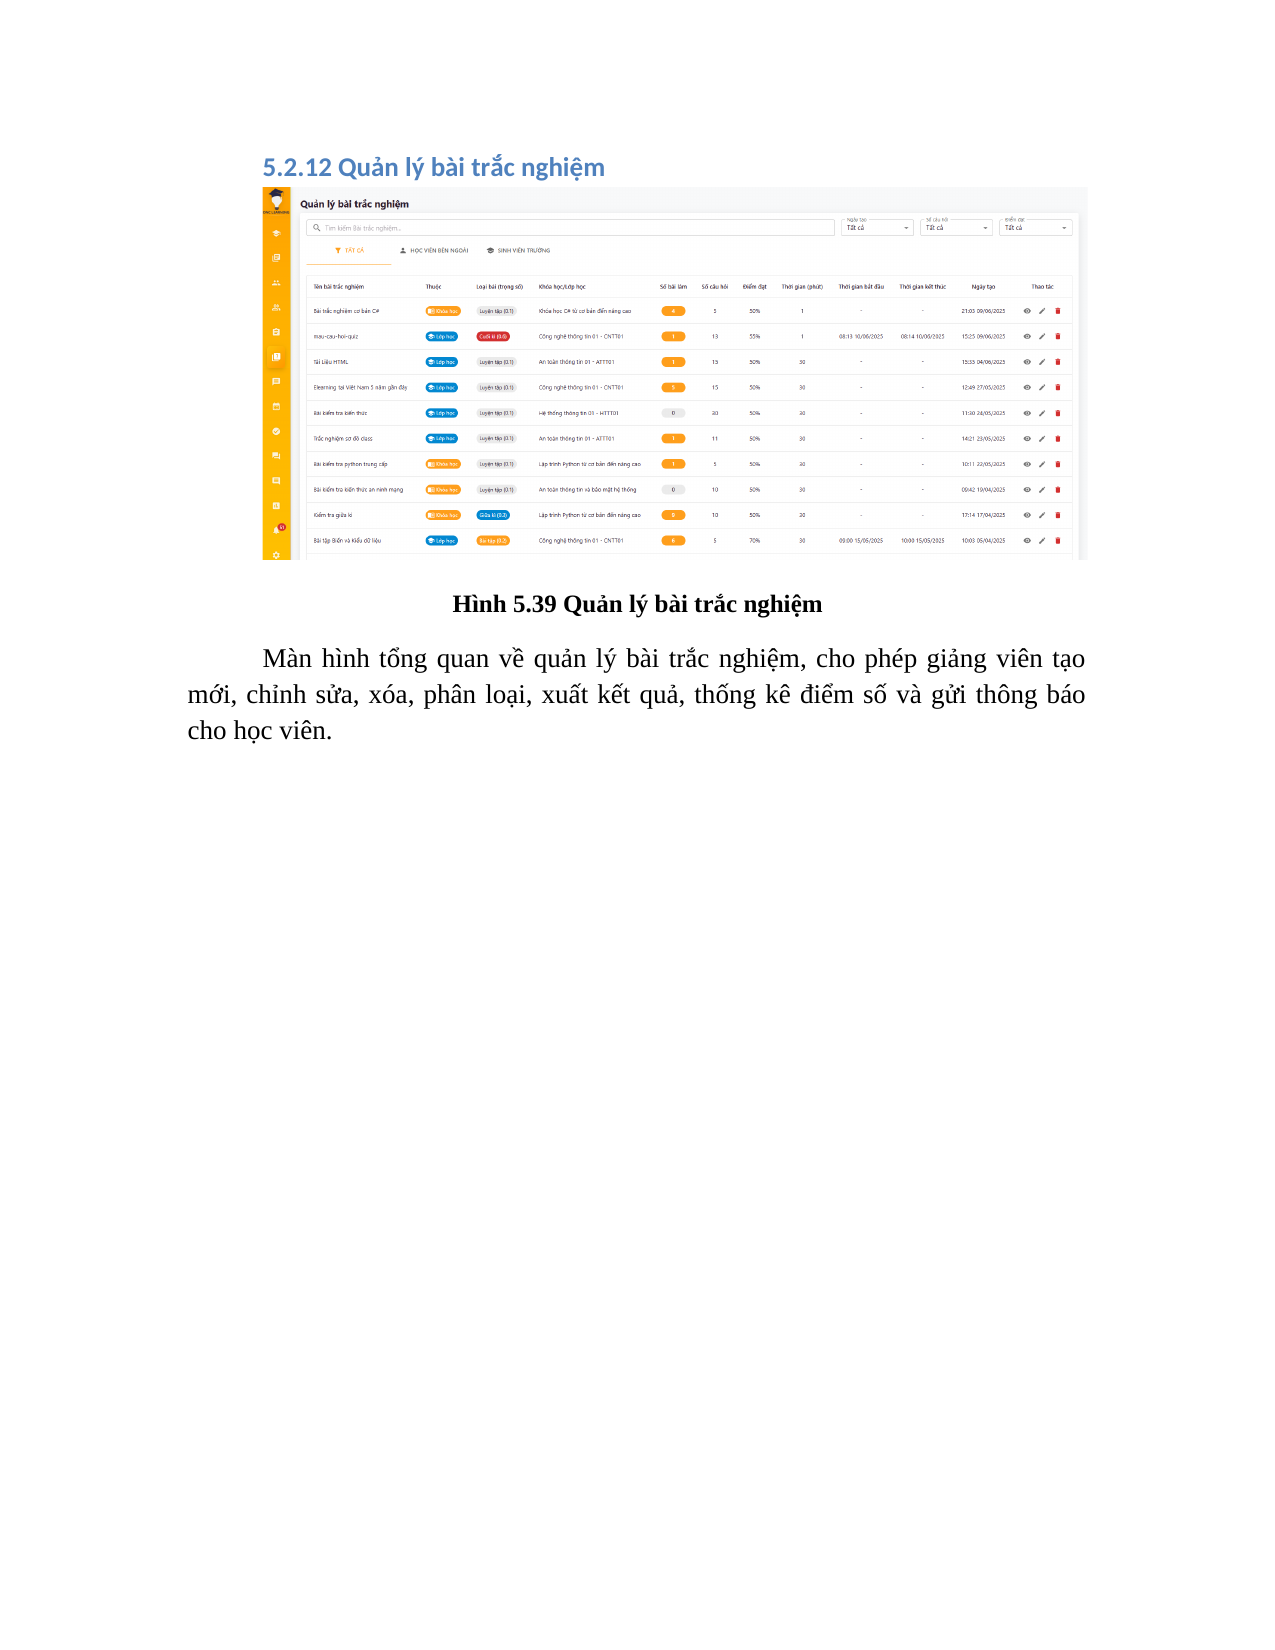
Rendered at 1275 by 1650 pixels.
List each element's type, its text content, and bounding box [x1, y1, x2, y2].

subtitle 5.2.12 Quản lý bài trắc nghiệm [187, 150, 1087, 183]
text Hình 5.39 Quản lý bài trắc nghiệm [187, 589, 1087, 617]
text Màn hình tổng quan về quản lý bài trắc nghiệm, cho phép giảng viên tạo mới, chỉnh sửa, xóa, phân loại, xuất kết quả, thống kê điểm số và gửi thông báo cho học viên. [187, 643, 1087, 745]
picture [262, 187, 1088, 560]
